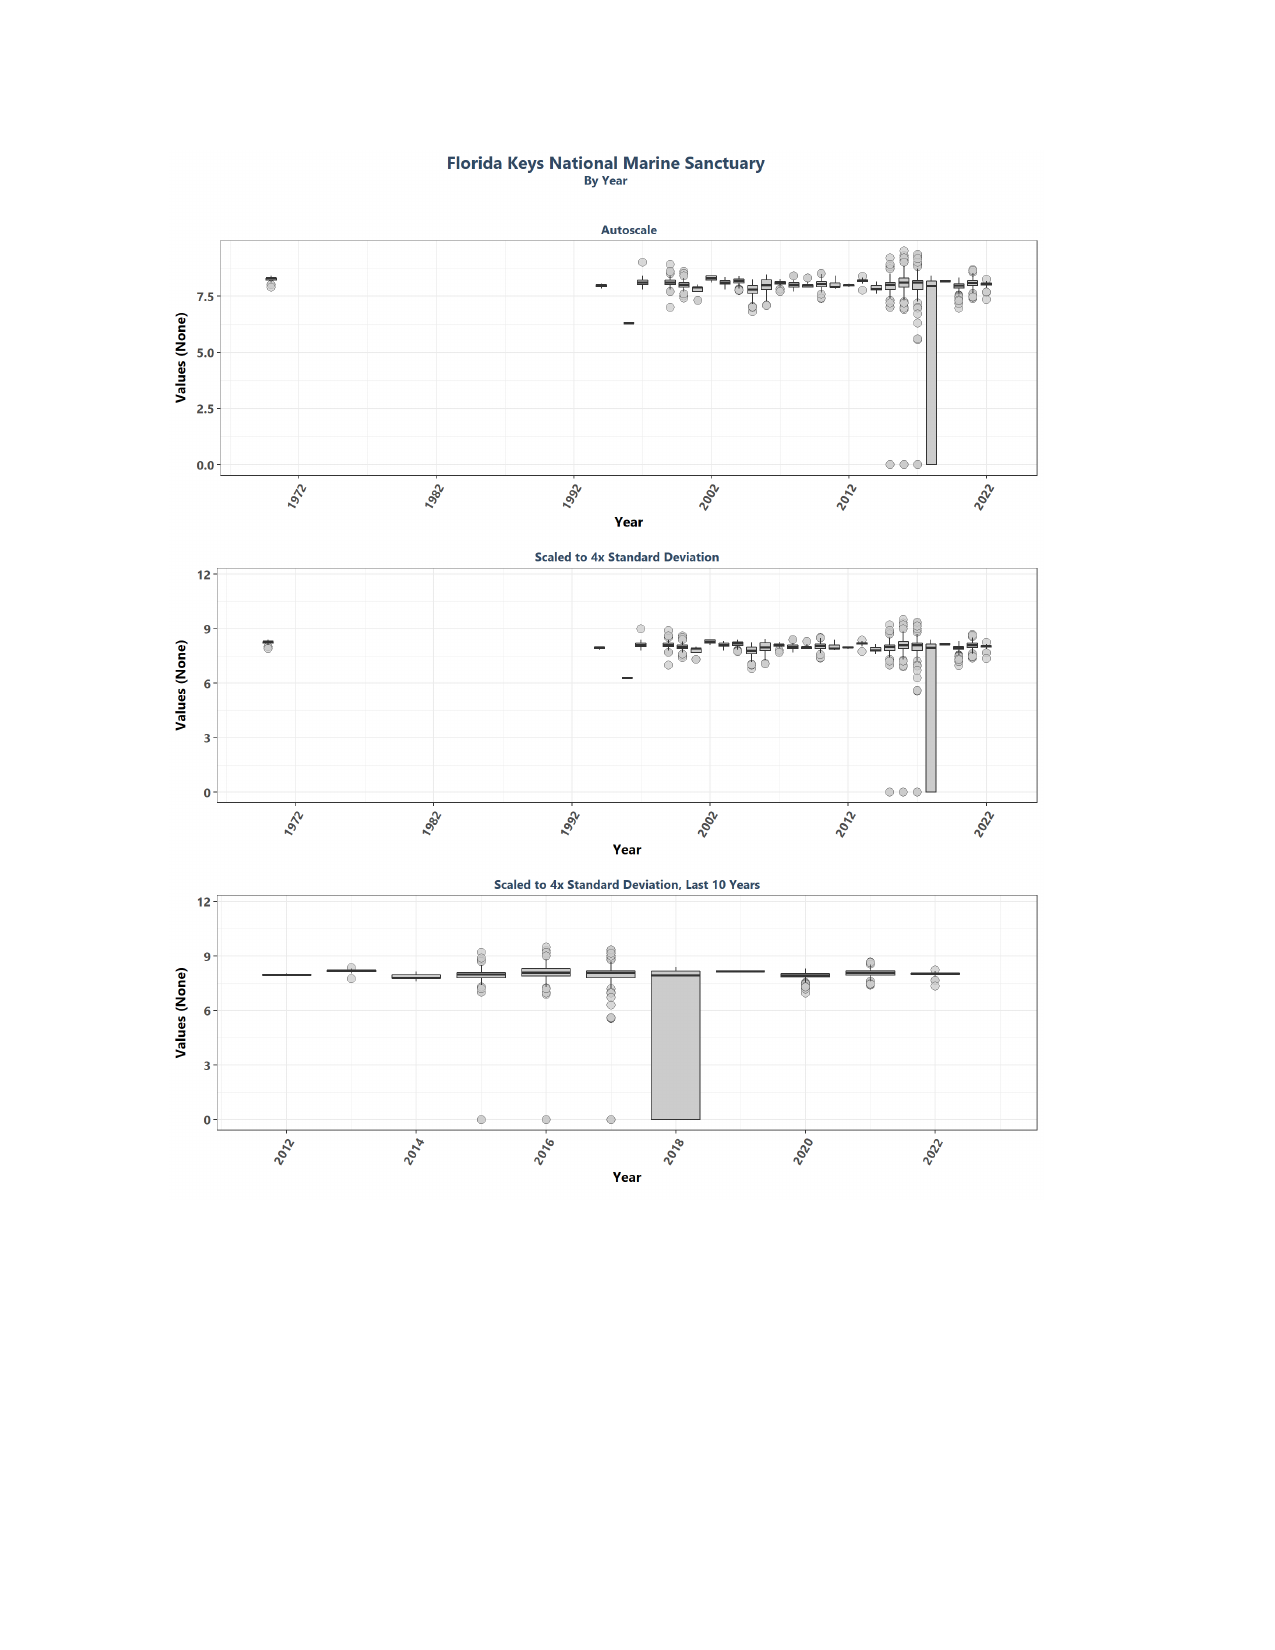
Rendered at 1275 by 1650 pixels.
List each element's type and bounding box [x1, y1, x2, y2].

picture [168, 150, 1044, 1200]
